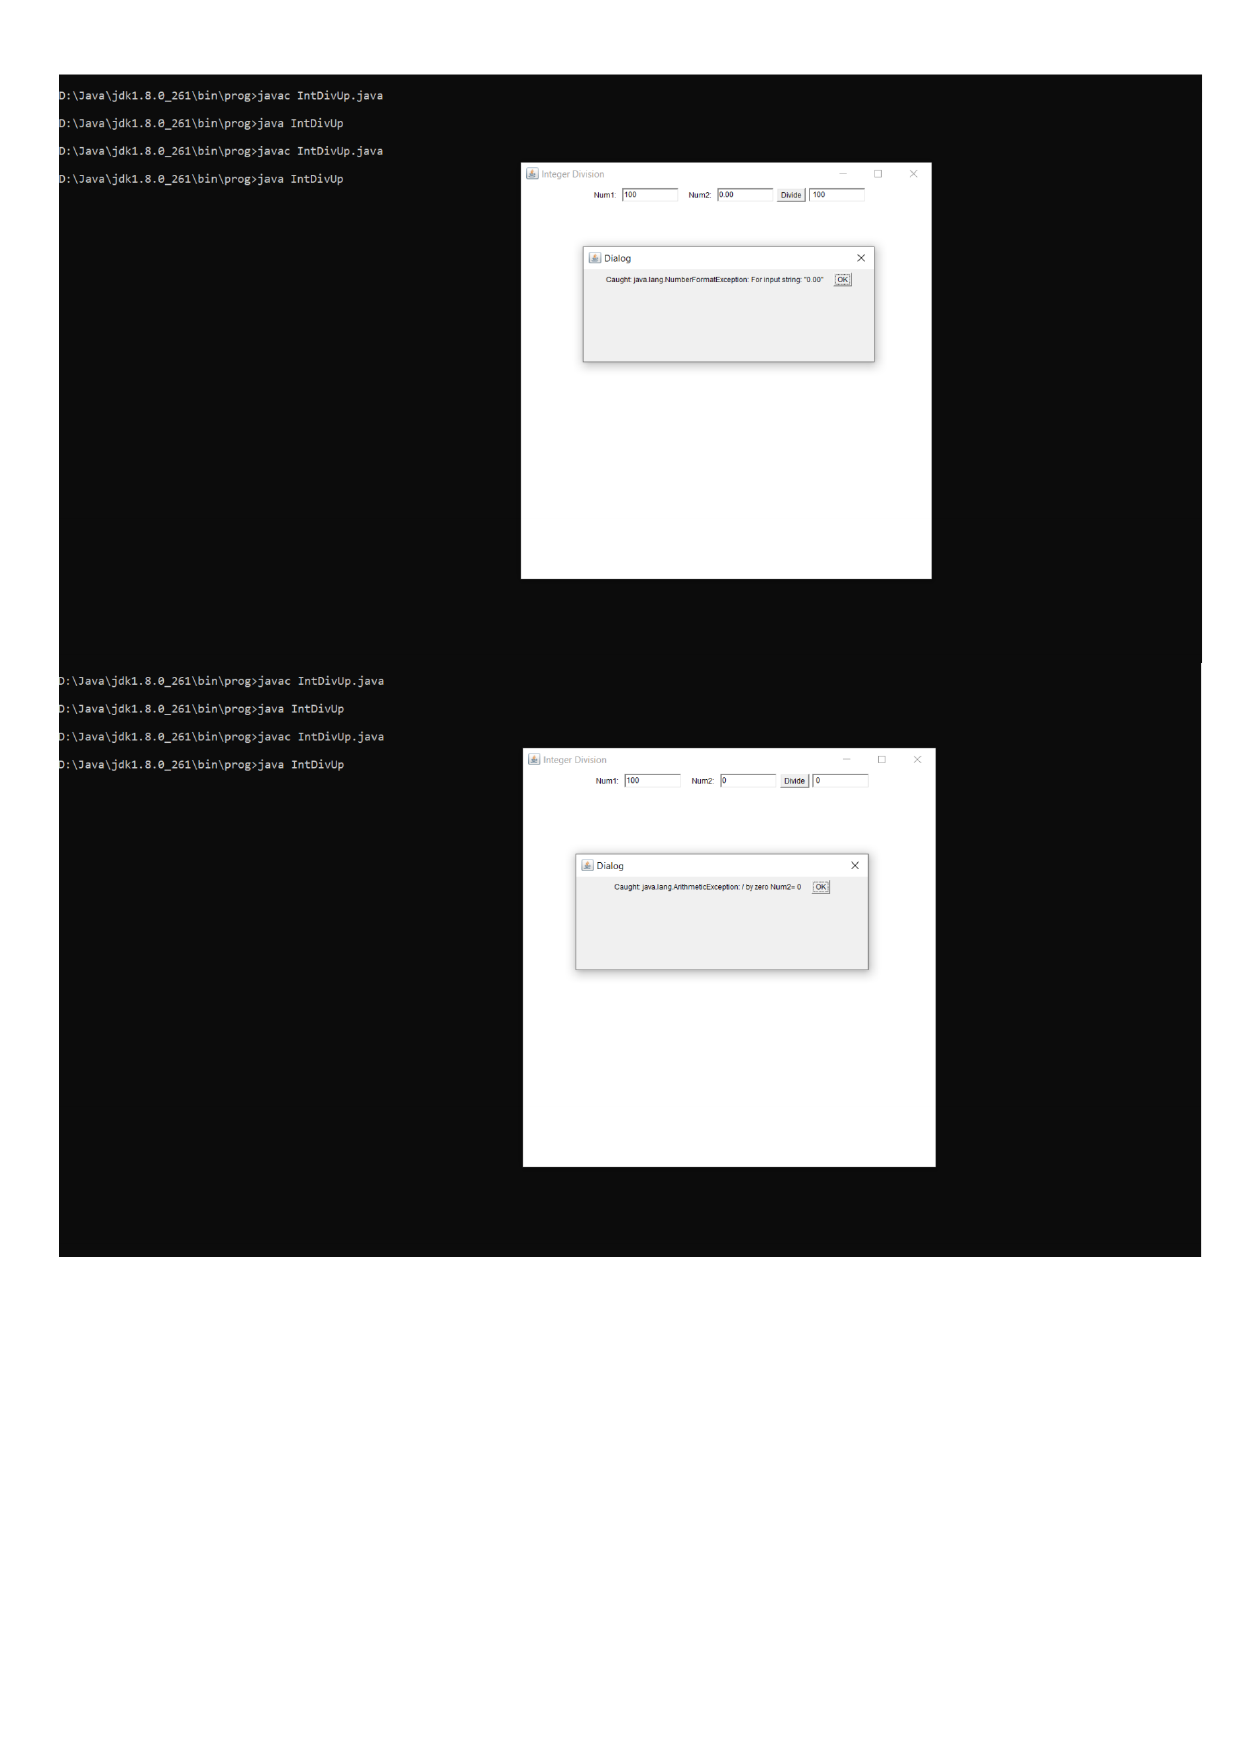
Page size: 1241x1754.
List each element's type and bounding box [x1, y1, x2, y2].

picture [59, 73, 1203, 1257]
